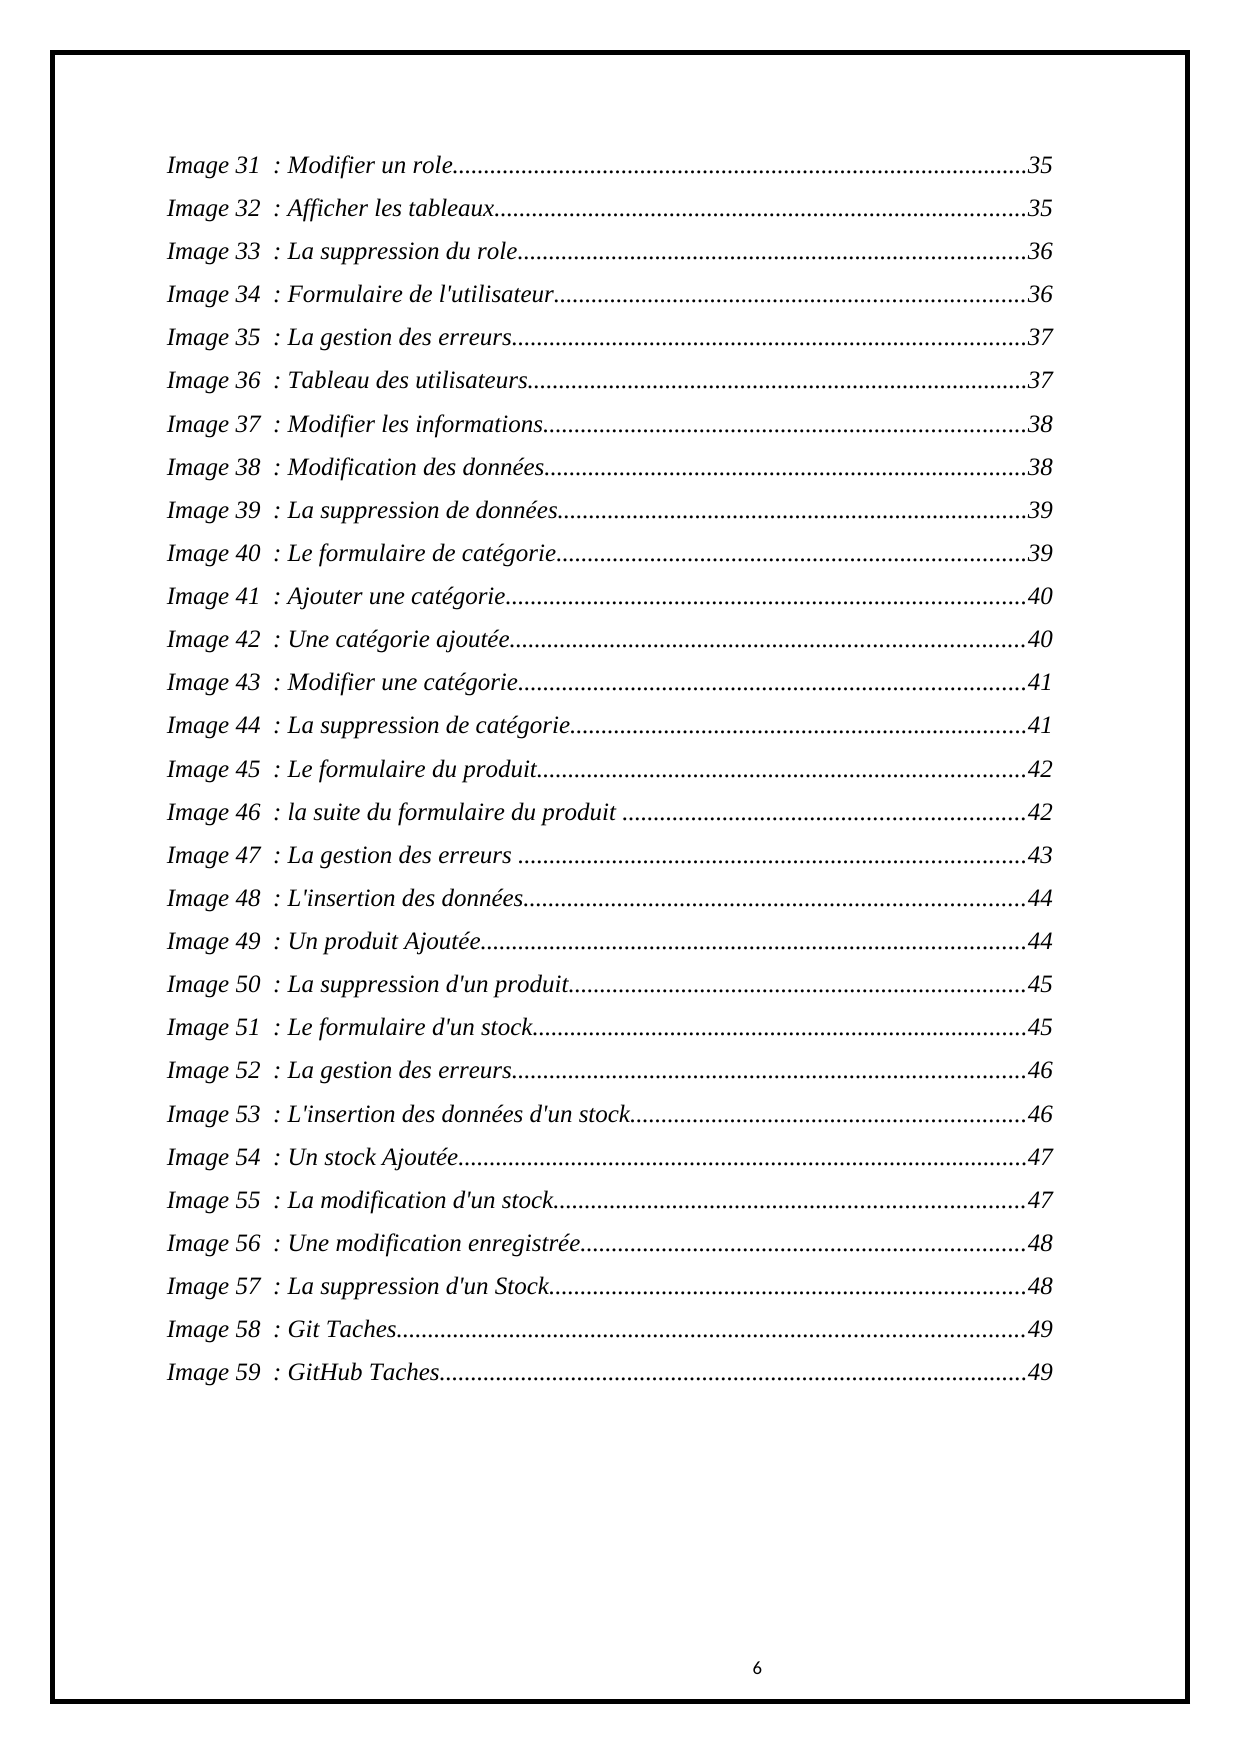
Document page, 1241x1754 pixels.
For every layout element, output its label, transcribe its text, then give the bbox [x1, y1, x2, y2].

text Image 39 : La suppression de données 39 [167, 495, 1053, 524]
text Image 57 : La suppression d'un Stock 48 [167, 1271, 1053, 1300]
text Image 55 : La modification d'un stock 47 [167, 1185, 1053, 1214]
text Image 59 : GitHub Taches 49 [167, 1357, 1053, 1386]
text Image 35 : La gestion des erreurs 37 [167, 322, 1053, 351]
text Image 47 : La gestion des erreurs 43 [167, 840, 1053, 869]
text Image 40 : Le formulaire de catégorie 39 [167, 538, 1053, 567]
text Image 32 : Afficher les tableaux 35 [167, 193, 1053, 222]
text Image 51 : Le formulaire d'un stock 45 [167, 1012, 1053, 1041]
text Image 38 : Modification des données 38 [167, 452, 1053, 481]
text Image 41 : Ajouter une catégorie 40 [167, 581, 1053, 610]
text Image 56 : Une modification enregistrée 48 [167, 1228, 1053, 1257]
text Image 42 : Une catégorie ajoutée 40 [167, 624, 1053, 653]
text Image 43 : Modifier une catégorie 41 [167, 667, 1053, 696]
text Image 50 : La suppression d'un produit 45 [167, 969, 1053, 998]
text Image 54 : Un stock Ajoutée 47 [167, 1142, 1053, 1171]
text Image 37 : Modifier les informations 38 [167, 409, 1053, 437]
text Image 33 : La suppression du role 36 [167, 236, 1053, 265]
text Image 49 : Un produit Ajoutée 44 [167, 926, 1053, 955]
text Image 36 : Tableau des utilisateurs 37 [167, 366, 1053, 394]
text Image 31 : Modifier un role 35 [167, 150, 1053, 179]
text Image 58 : Git Taches 49 [167, 1314, 1053, 1343]
text Image 34 : Formulaire de l'utilisateur 36 [167, 279, 1053, 308]
text Image 44 : La suppression de catégorie 41 [167, 711, 1053, 739]
text Image 48 : L'insertion des données 44 [167, 883, 1053, 912]
text Image 45 : Le formulaire du produit 42 [167, 754, 1053, 782]
text Image 53 : L'insertion des données d'un stock 46 [167, 1099, 1053, 1127]
text Image 46 : la suite du formulaire du produit 42 [167, 797, 1053, 826]
text Image 52 : La gestion des erreurs 46 [167, 1056, 1053, 1084]
